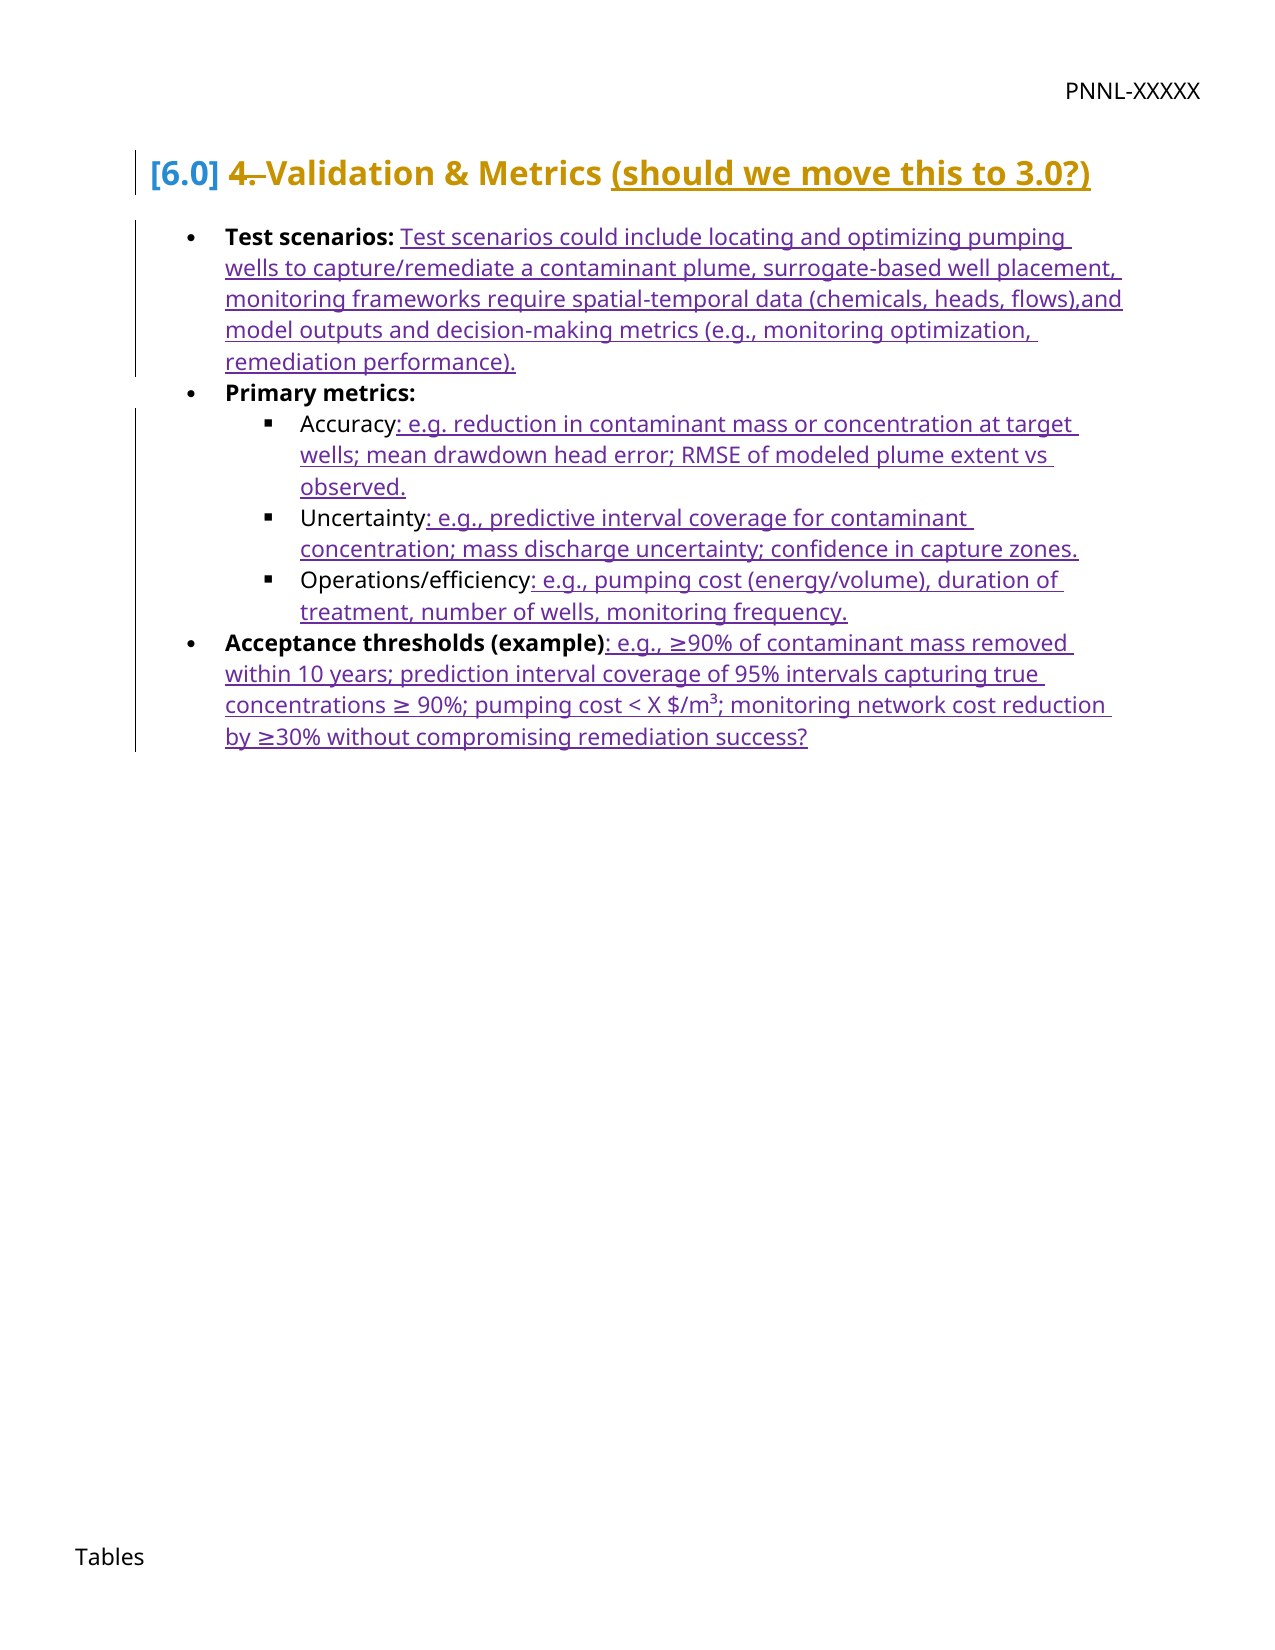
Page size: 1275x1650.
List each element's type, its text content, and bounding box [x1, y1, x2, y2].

list Uncertainty [262, 502, 1125, 564]
list Acceptance thresholds (example) [187, 627, 1125, 752]
subtitle Validation & Metrics [150, 150, 1125, 195]
list Primary metrics: [187, 377, 1125, 408]
list Operations/efficiency [262, 564, 1125, 627]
list Test scenarios: [187, 220, 1125, 377]
list Accuracy [262, 408, 1125, 502]
